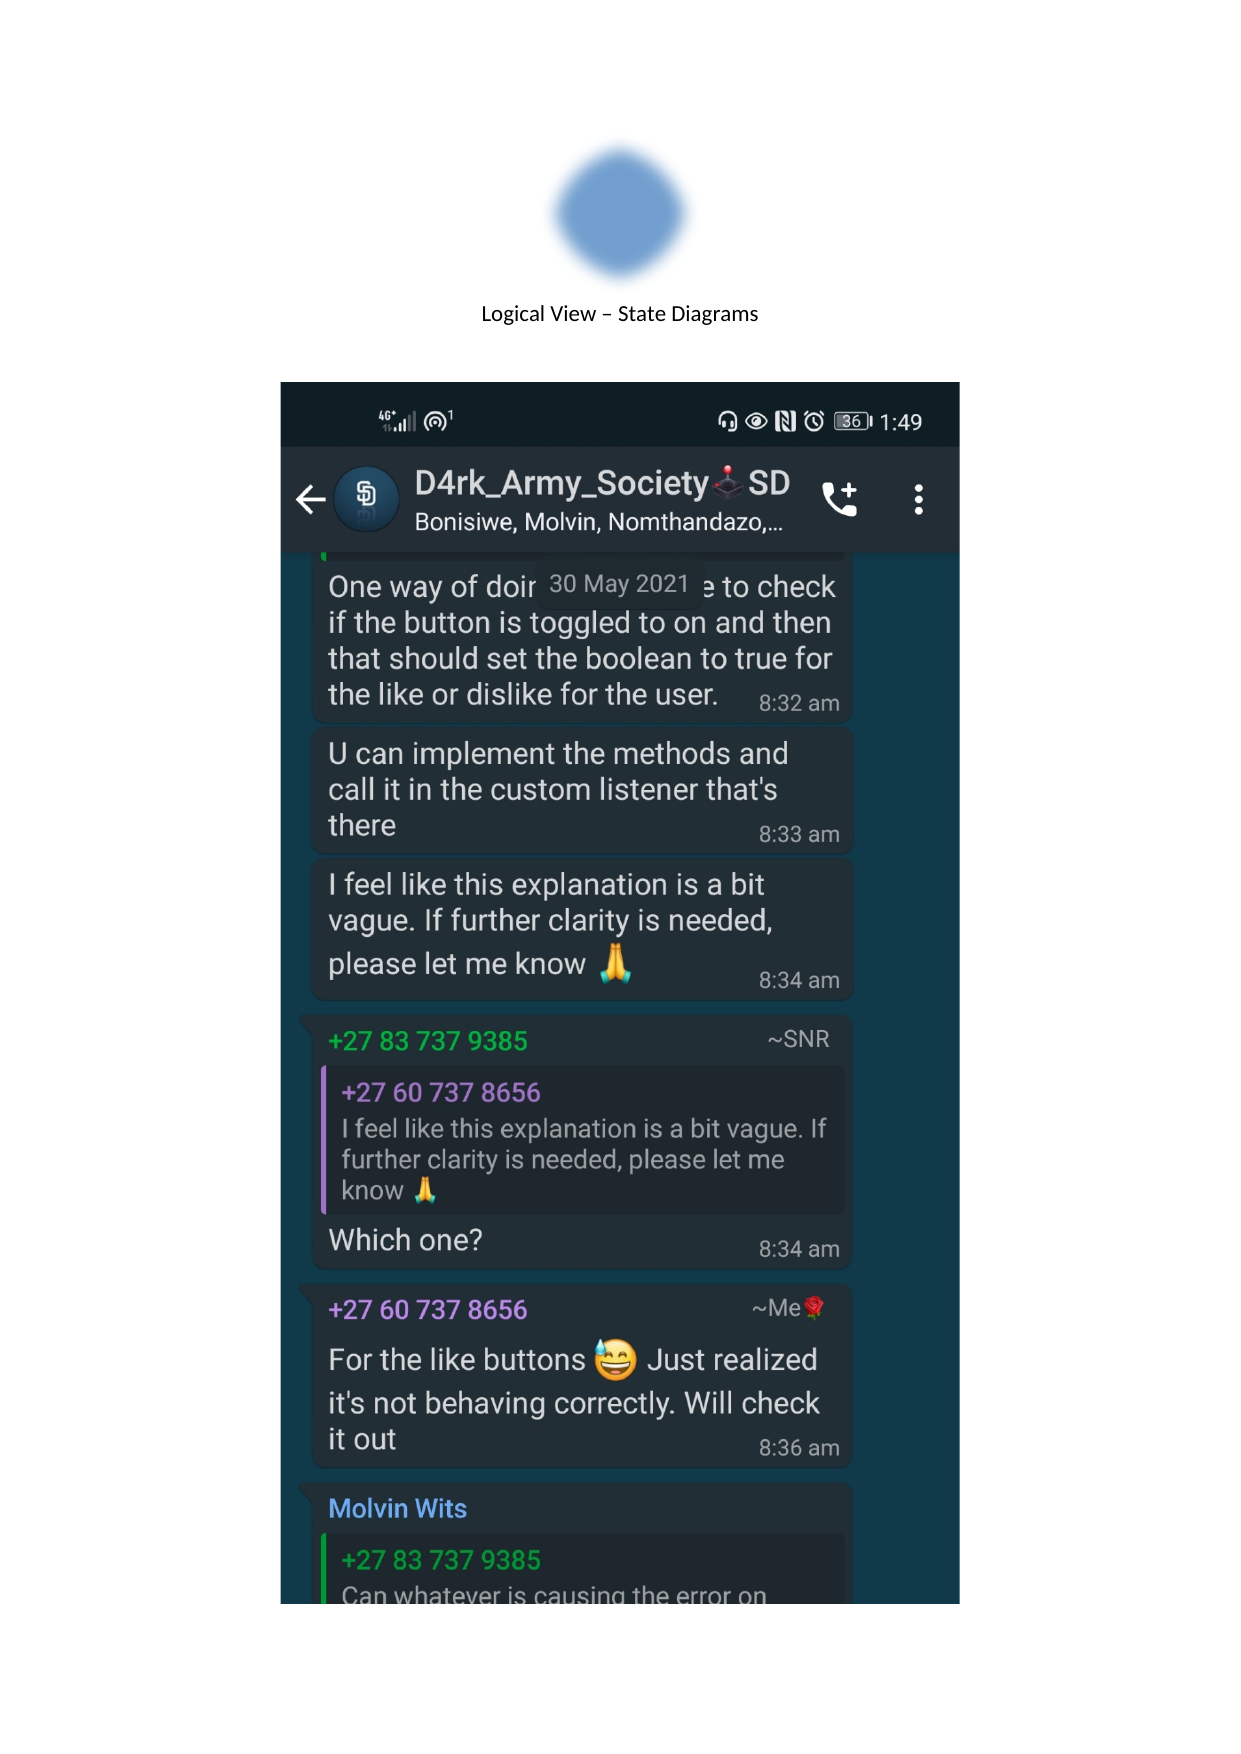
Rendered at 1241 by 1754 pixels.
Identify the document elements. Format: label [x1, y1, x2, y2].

picture [280, 382, 960, 1604]
